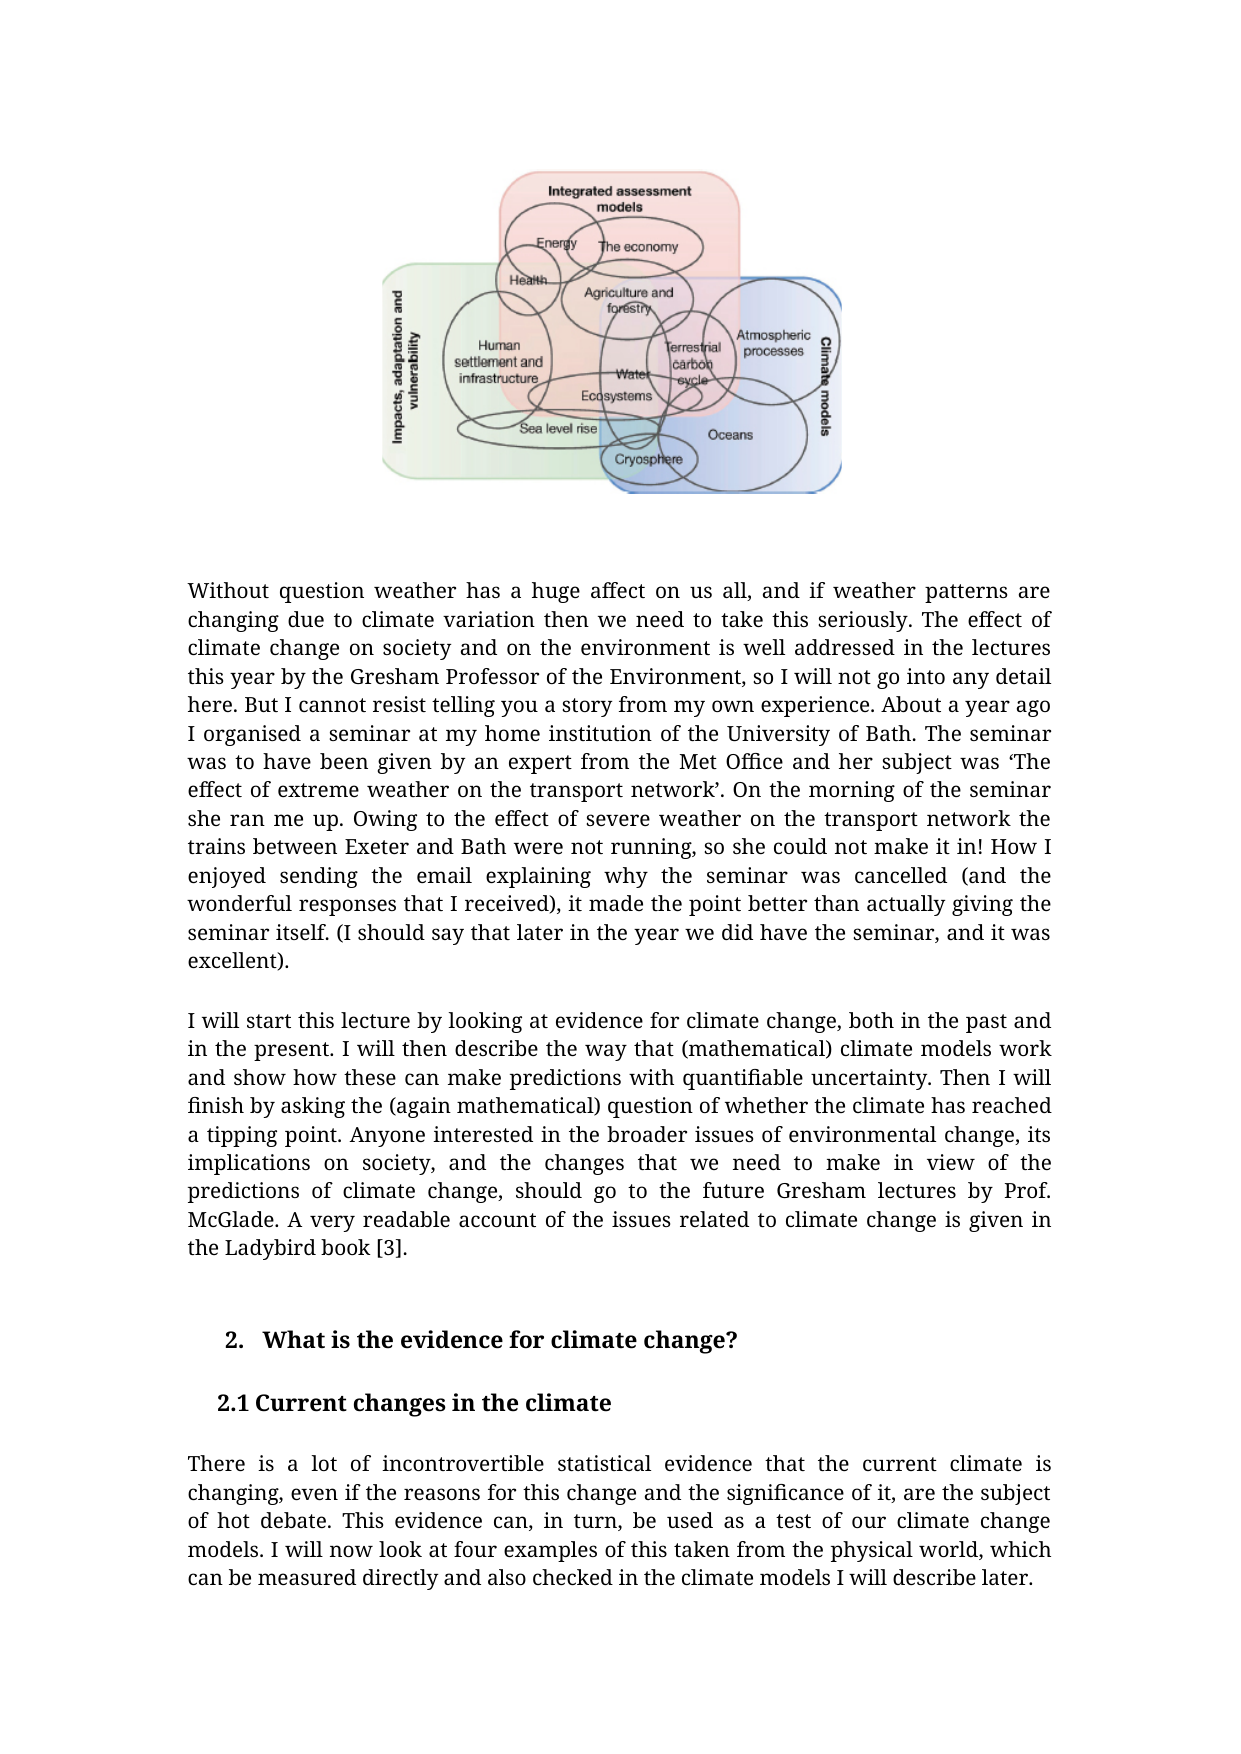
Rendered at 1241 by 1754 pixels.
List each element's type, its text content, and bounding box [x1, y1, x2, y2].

text I will start this lecture by looking at evidence for climate change, both in the past and in the present. I will then describe the way that (mathematical) climate models work and show how these can make predictions with quantifiable uncertainty. Then I will finish by asking the (again mathematical) question of whether the climate has reached a tipping point. Anyone interested in the broader issues of environmental change, its implications on society, and the changes that we need to make in view of the predictions of climate change, should go to the future Gresham lectures by Prof. McGlade. A very readable account of the issues related to climate change is given in the Ladybird book [3]. [187, 1006, 1053, 1262]
text There is a lot of incontrovertible statistical evidence that the current climate is changing, even if the reasons for this change and the significance of it, are the subject of hot debate. This evidence can, in turn, be used as a test of our climate change models. I will now look at four examples of this taken from the physical world, which can be measured directly and also checked in the climate models I will describe later. [187, 1449, 1053, 1592]
list Current changes in the climate [217, 1387, 1053, 1418]
text Without question weather has a huge affect on us all, and if weather patterns are changing due to climate variation then we need to take this seriously. The effect of climate change on society and on the environment is well addressed in the lectures this year by the Gresham Professor of the Environment, so I will not go into any detail here. But I cannot resist telling you a story from my own experience. About a year ago I organised a seminar at my home institution of the University of Bath. The seminar was to have been given by an expert from the Met Office and her subject was ‘The effect of extreme weather on the transport network’. On the morning of the seminar she ran me up. Owing to the effect of severe weather on the transport network the trains between Exeter and Bath were not running, so she could not make it in! How I enjoyed sending the email explaining why the seminar was cancelled (and the wonderful responses that I received), it made the point better than actually giving the seminar itself. (I should say that later in the year we did have the seminar, and it was excellent). [187, 577, 1053, 975]
list What is the evidence for climate change? [225, 1324, 1053, 1356]
picture [375, 169, 841, 490]
